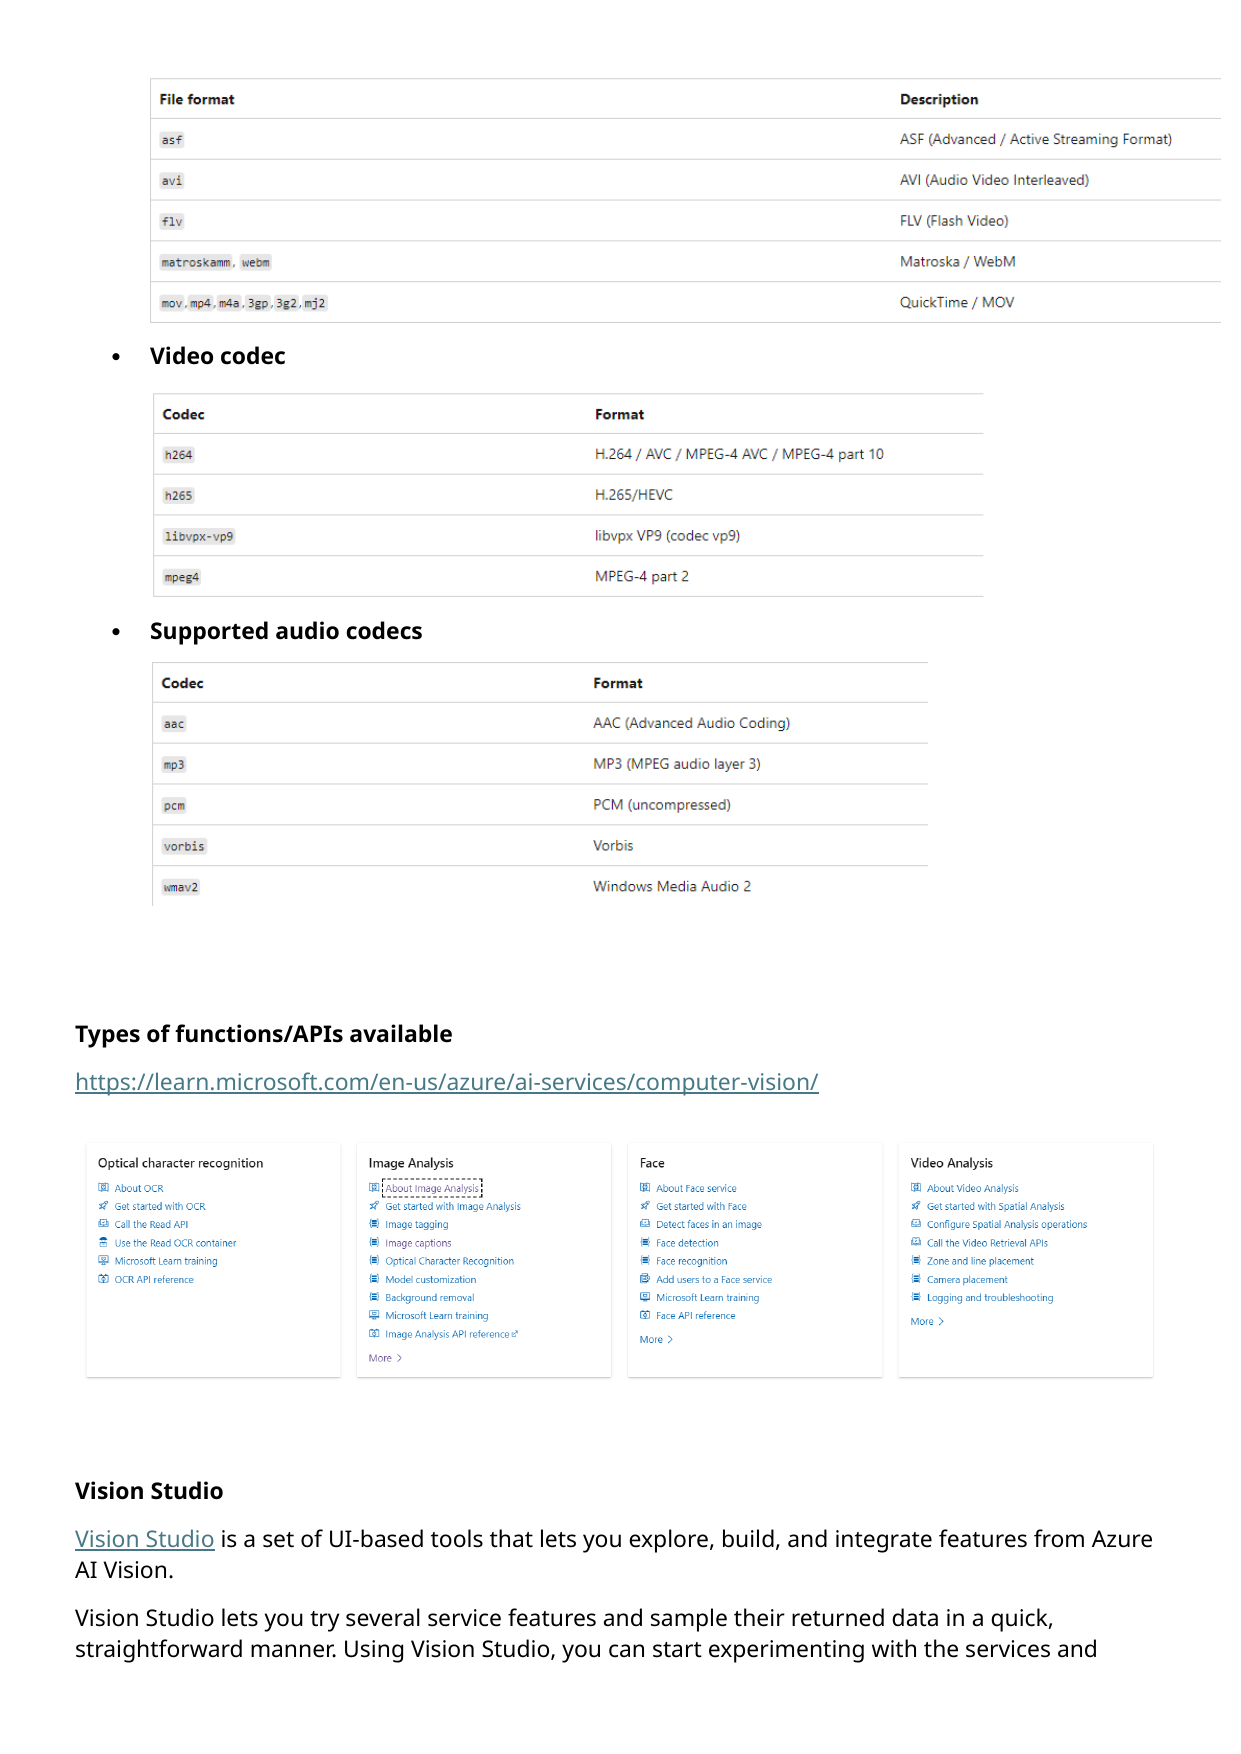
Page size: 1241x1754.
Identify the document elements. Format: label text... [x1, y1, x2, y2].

picture [75, 1113, 1166, 1410]
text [75, 1602, 1165, 1664]
text Types of functions/APIs available [75, 1018, 1165, 1049]
list Video codec [112, 339, 1165, 371]
picture [150, 662, 929, 906]
text https://learn.microsoft.com/en-us/azure/ai-services/computer-vision/ [75, 1066, 1165, 1097]
picture [150, 75, 1221, 323]
text Vision Studio is a set of UI-based tools that lets you explore, build, and integrate features from Azure AI Vision. [75, 1522, 1165, 1585]
list Supported audio codecs [112, 614, 1165, 646]
picture [150, 387, 984, 598]
text Vision Studio [75, 1474, 1165, 1506]
